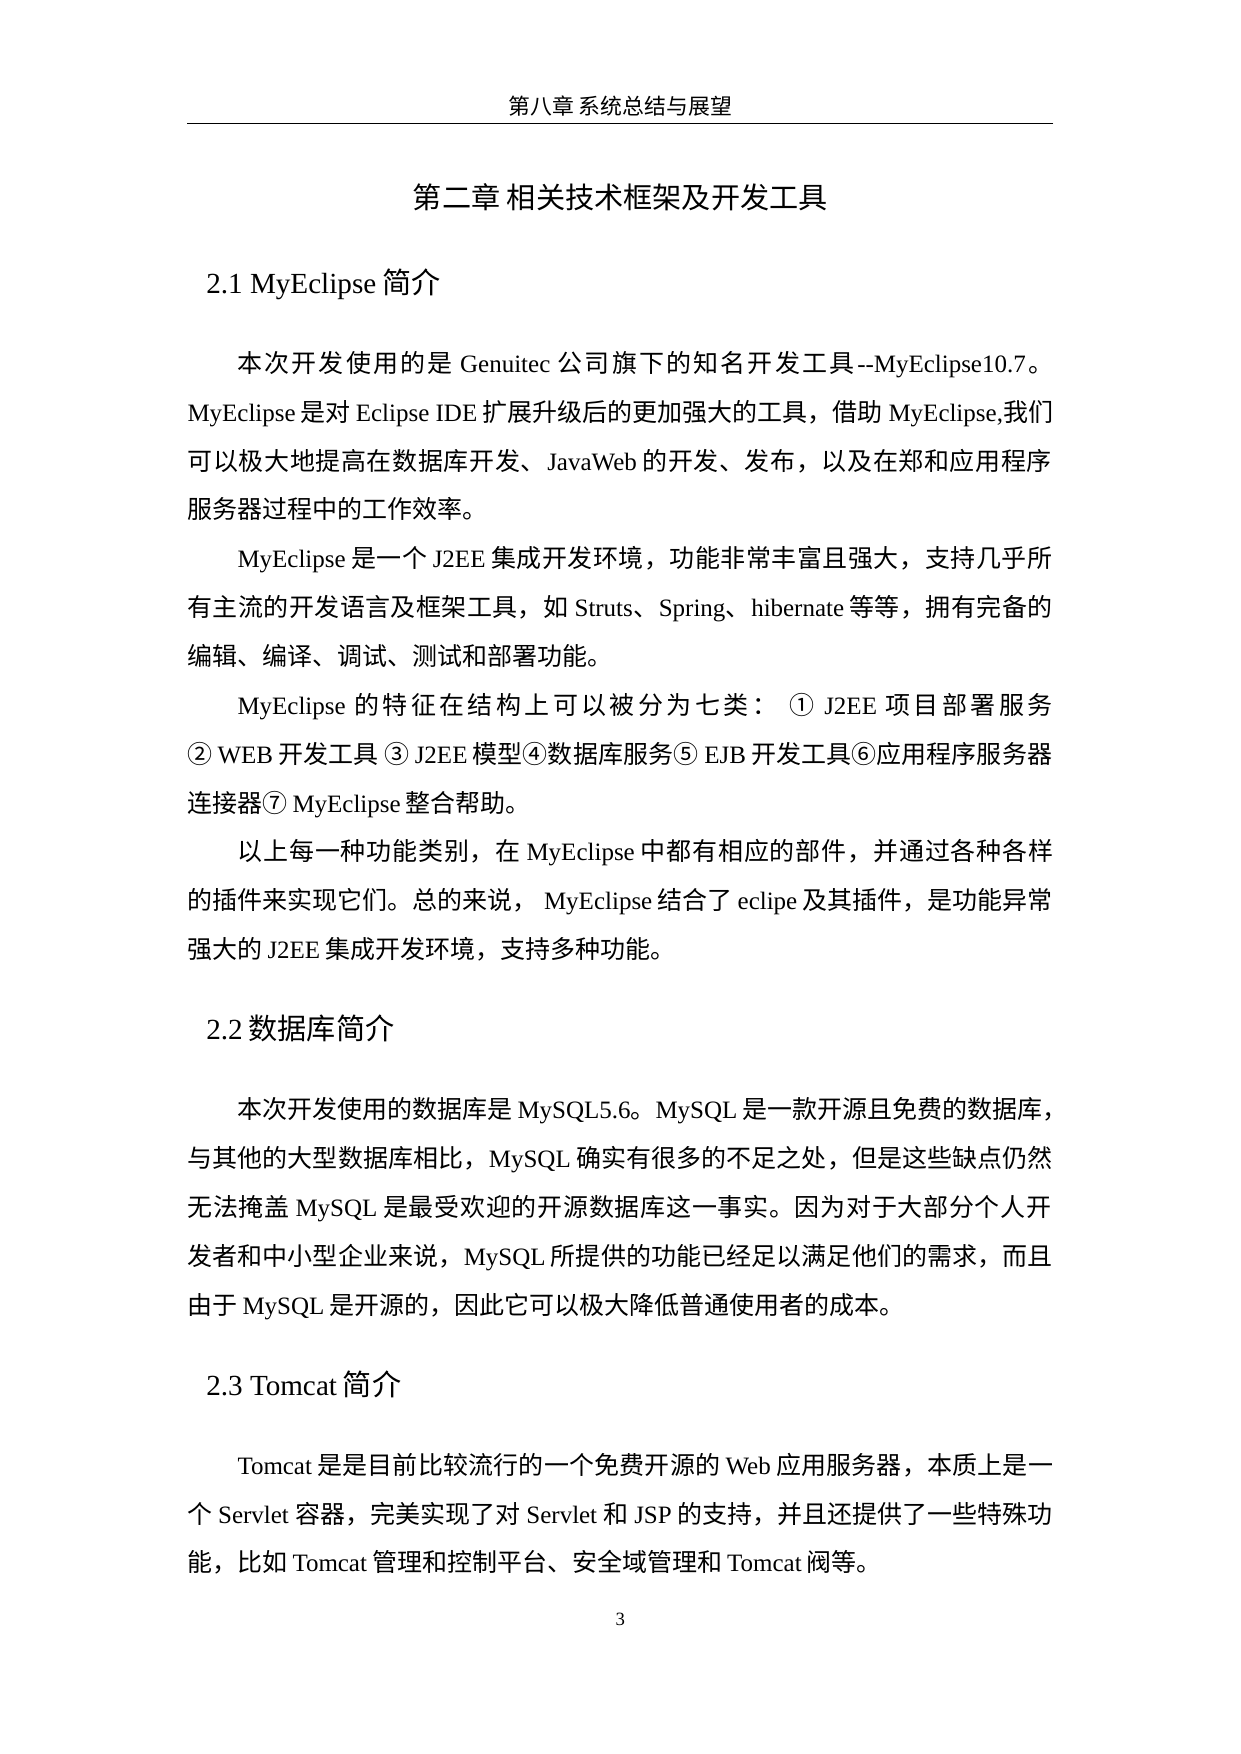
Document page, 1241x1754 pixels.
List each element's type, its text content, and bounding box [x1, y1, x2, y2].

text 与其他的大型数据库相比，MySQL确实有很多的不足之处，但是这些缺点仍然无法掩盖MySQL是最受欢迎的开源数据库这一事实。因为对于大部分个人开发者和中小型企业来说，MySQL所提供的功能已经足以满足他们的需求，而且由于MySQL是开源的，因此它可以极大降低普通使用者的成本。 [187, 1138, 1053, 1321]
text 本次开发使用的是Genuitec公司旗下的知名开发工具--MyEclipse10.7。 MyEclipse是对Eclipse IDE扩展升级后的更加强大的工具，借助MyEclipse,我们可以极大地提高在数据库开发、JavaWeb的开发、发布，以及在郑和应用程序服务器过程中的工作效率。 [187, 343, 1053, 526]
text Tomcat是是目前比较流行的一个免费开源的Web应用服务器，本质上是一个 Servlet 容器，完美实现了对 Servlet 和 JSP 的支持，并且还提供了一些特殊功能，比如Tomcat管理和控制平台、安全域管理和Tomcat阀等。 [187, 1445, 1053, 1579]
subtitle 2.2数据库简介 [206, 1006, 1053, 1048]
subtitle 2.3 Tomcat简介 [206, 1361, 1053, 1403]
text 本次开发使用的数据库是MySQL5.6。MySQL是一款开源且免费的数据库， [187, 1090, 1053, 1126]
text 以上每一种功能类别，在MyEclipse中都有相应的部件，并通过各种各样的插件来实现它们。总的来说， MyEclipse结合了eclipe及其插件，是功能异常强大的J2EE集成开发环境，支持多种功能。 [187, 832, 1053, 966]
text MyEclipse的特征在结构上可以被分为七类： ①J2EE项目部署服务②WEB开发工具 ③J2EE模型④数据库服务⑤EJB开发工具⑥应用程序服务器连接器⑦MyEclipse整合帮助。 [187, 685, 1053, 819]
subtitle 第二章 相关技术框架及开发工具 [187, 175, 1053, 217]
subtitle 2.1 MyEclipse简介 [206, 259, 1053, 301]
text MyEclipse是一个J2EE集成开发环境，功能非常丰富且强大，支持几乎所有主流的开发语言及框架工具，如Struts、Spring、hibernate等等，拥有完备的编辑、编译、调试、测试和部署功能。 [187, 539, 1053, 673]
